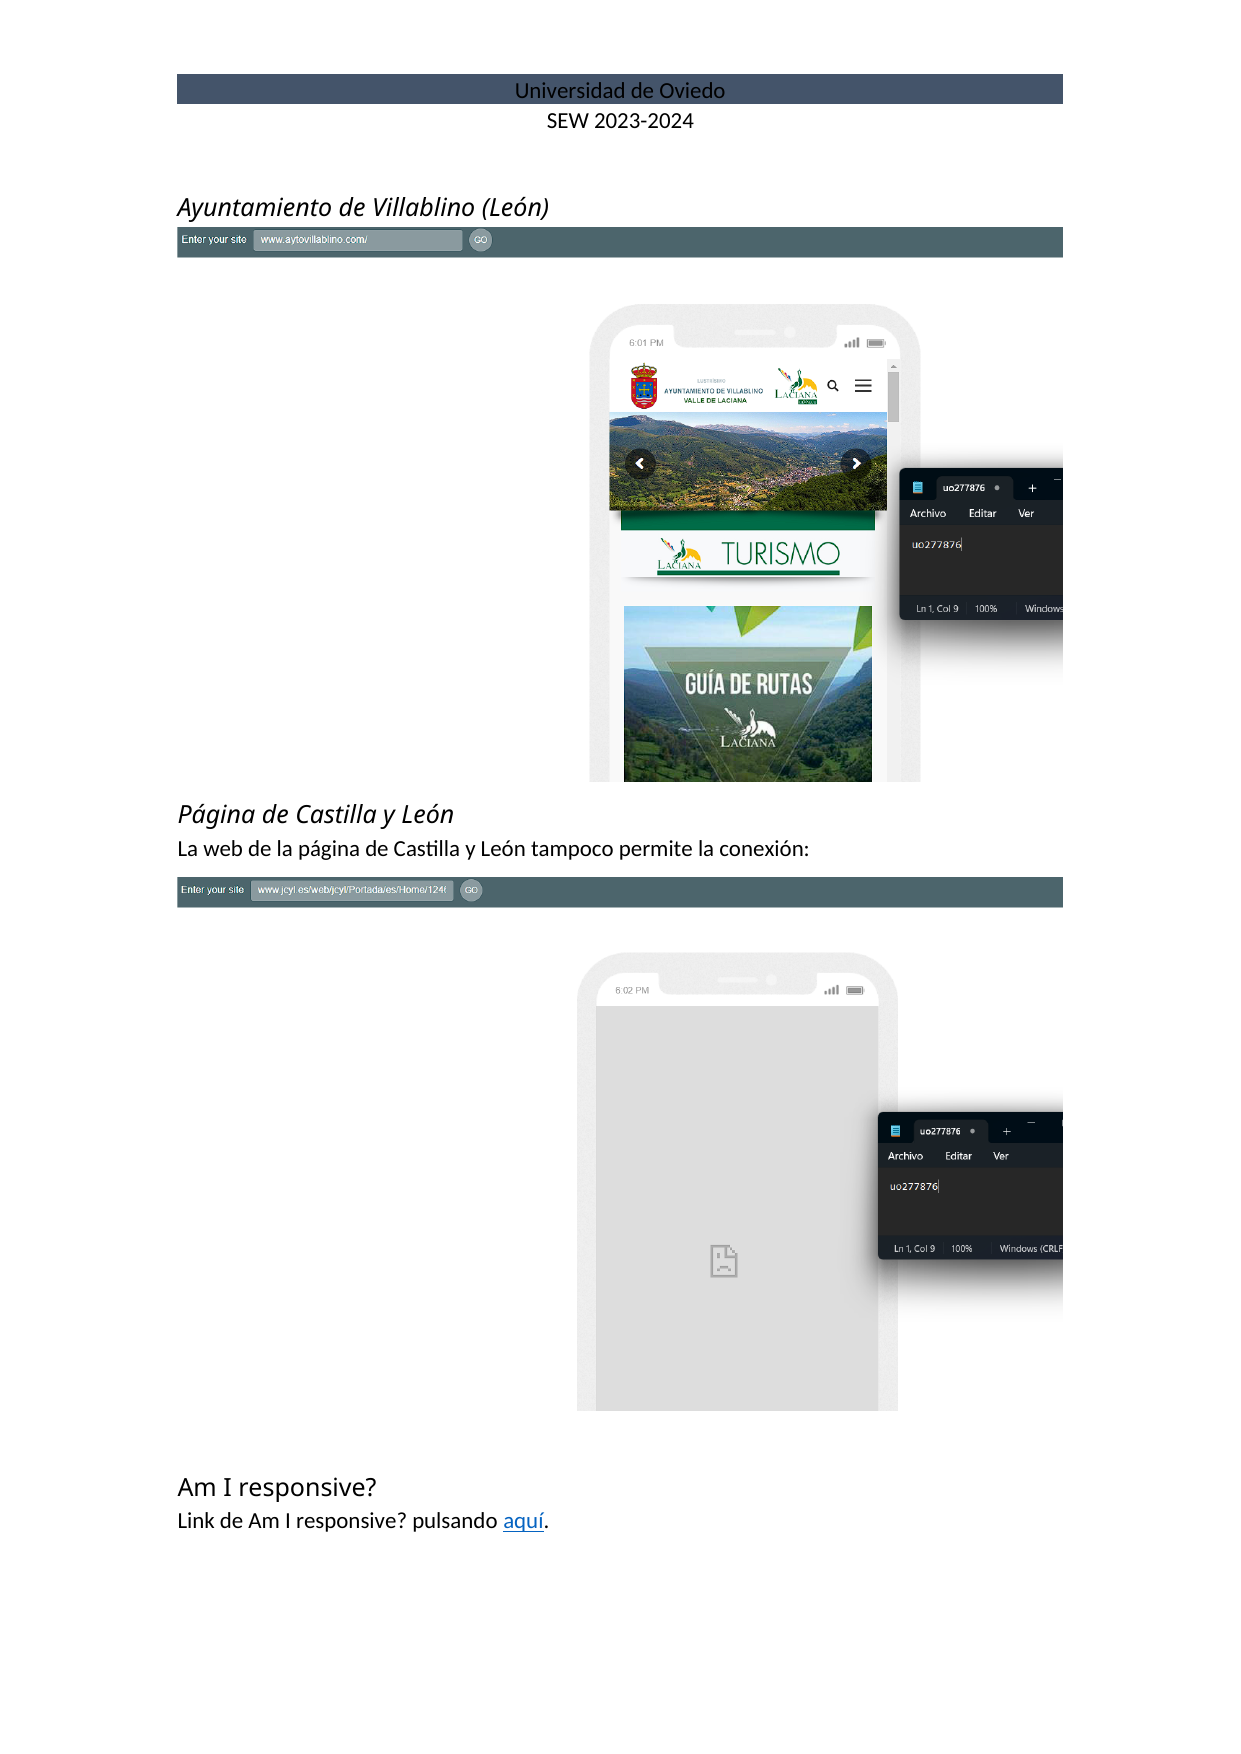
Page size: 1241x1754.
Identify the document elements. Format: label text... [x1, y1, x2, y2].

text La web de la página de Castilla y León tampoco permite la conexión: [177, 834, 1063, 863]
picture [177, 877, 1063, 1411]
picture [177, 227, 1063, 782]
subtitle Am I responsive? [177, 1469, 1063, 1503]
text Link de Am I responsive? pulsando aquí. [177, 1507, 1063, 1535]
subtitle Ayuntamiento de Villablino (León) [177, 190, 1063, 224]
subtitle Página de Castilla y León [177, 797, 1063, 831]
